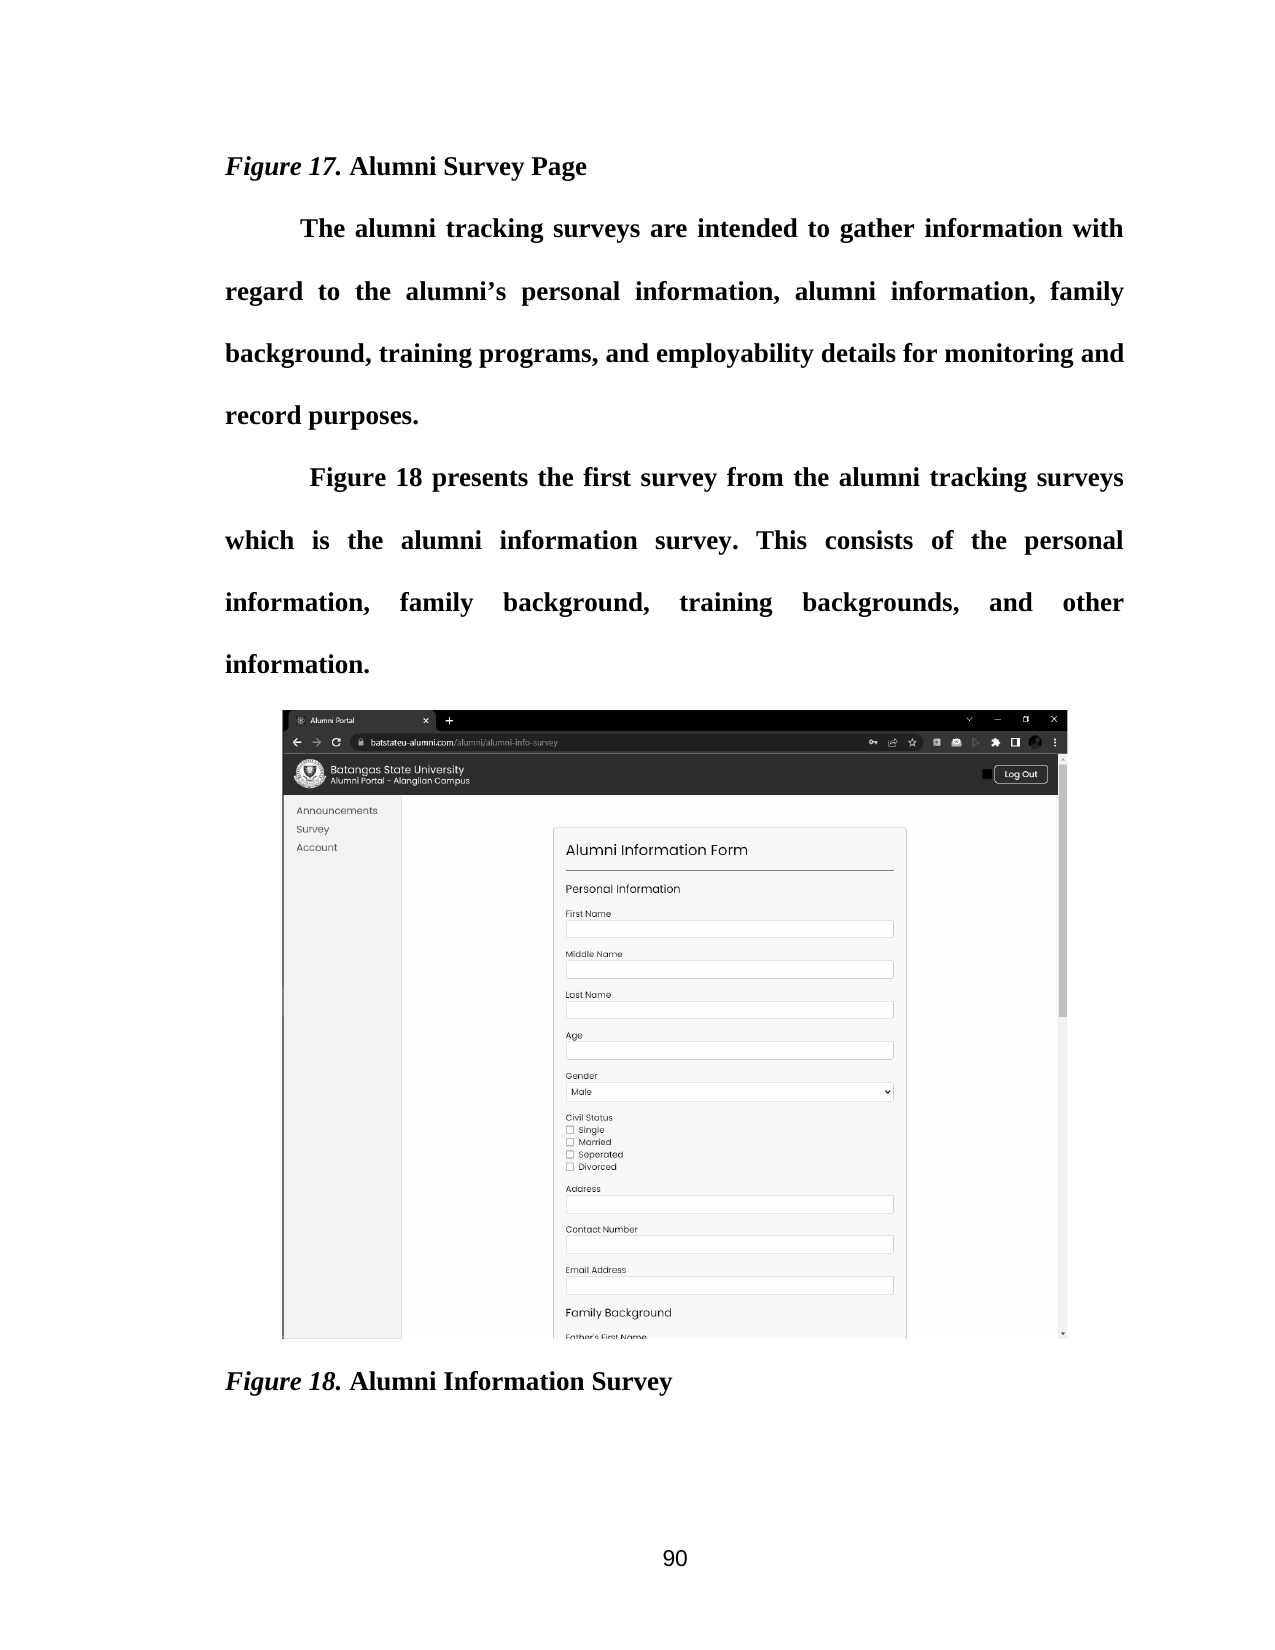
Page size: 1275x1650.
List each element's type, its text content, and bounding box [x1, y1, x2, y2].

text Figure 18 presents the first survey from the alumni tracking surveys which is the alumni information survey. This consists of the personal information, family background, training backgrounds, and other information. [225, 461, 1125, 679]
picture [282, 710, 1068, 1339]
text The alumni tracking surveys are intended to gather information with regard to the alumni’s personal information, alumni information, family background, training programs, and employability details for monitoring and record purposes. [225, 212, 1125, 430]
text Figure 18. Alumni Information Survey [225, 1365, 1125, 1397]
text Figure 17. Alumni Survey Page [225, 150, 1125, 181]
